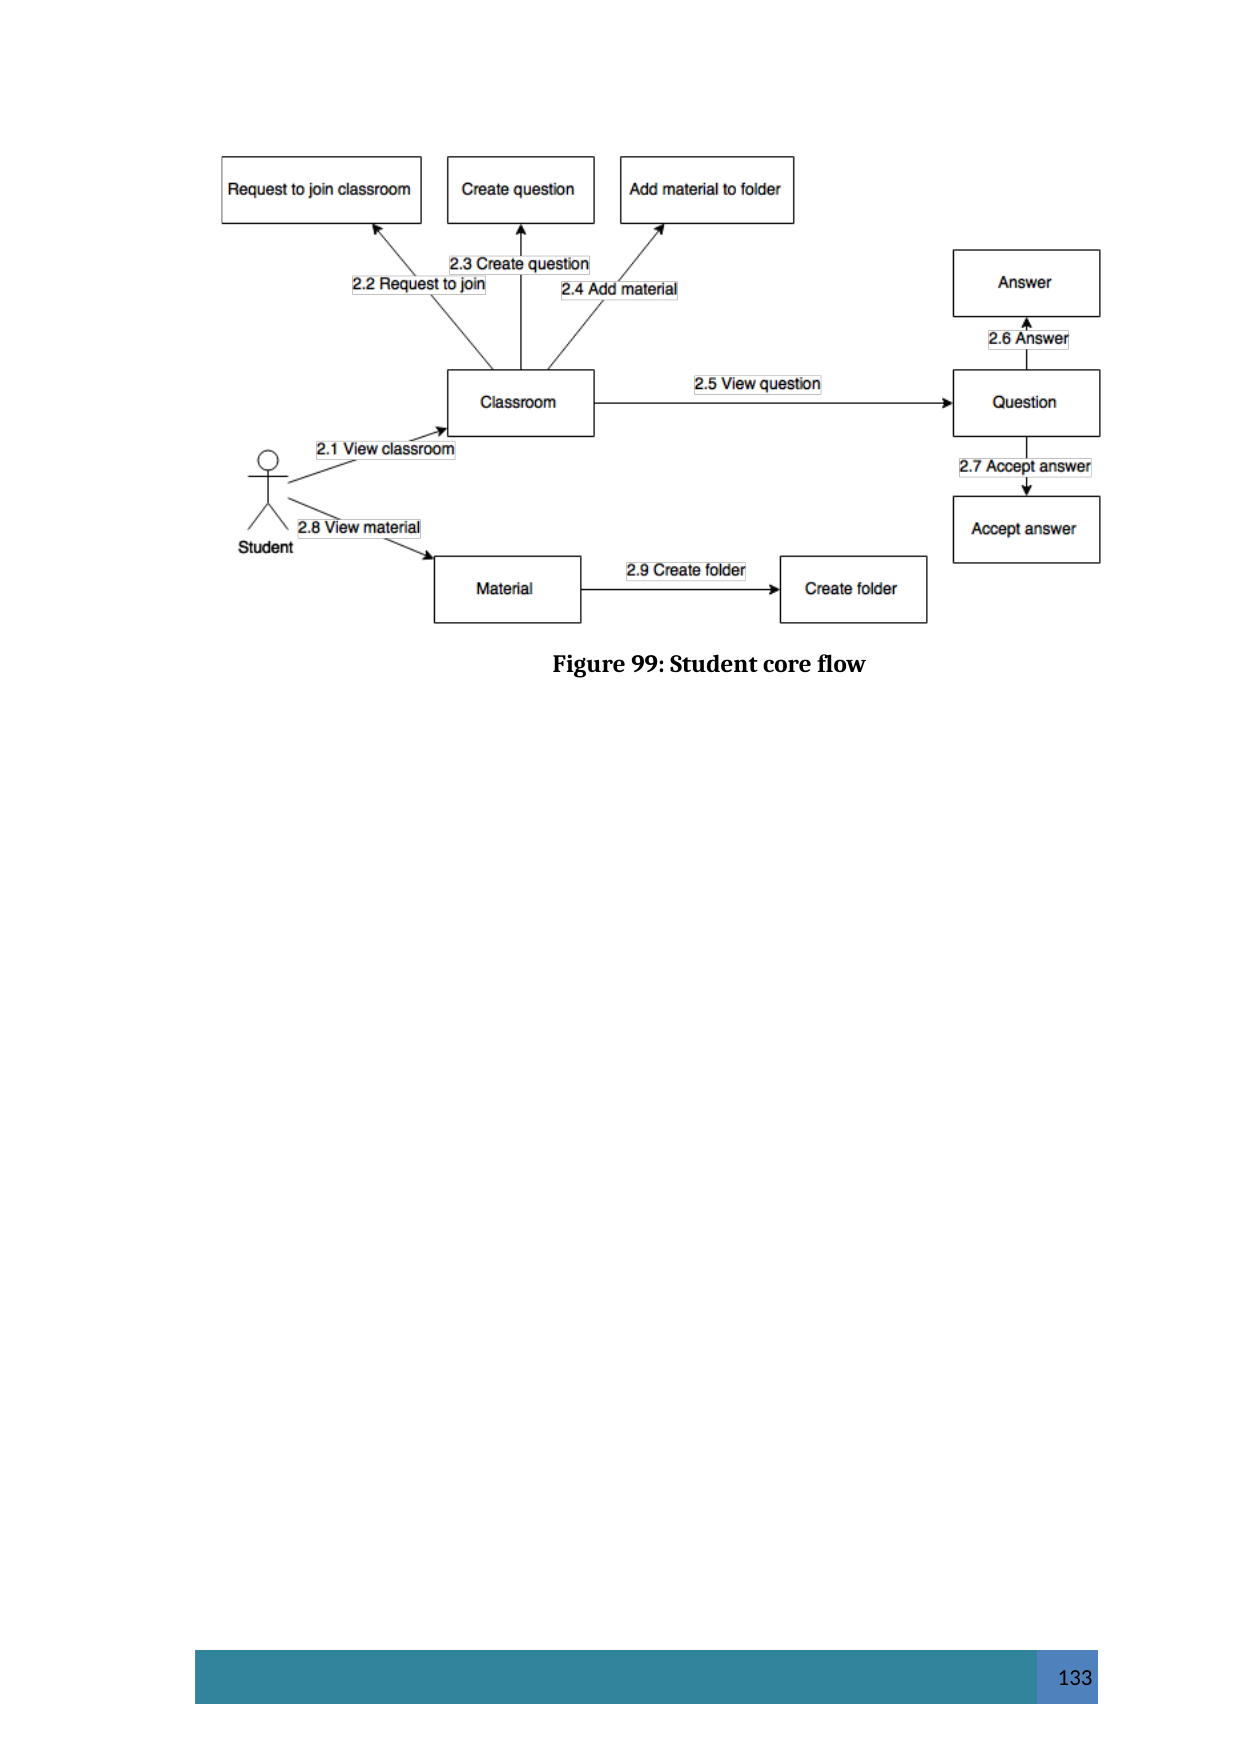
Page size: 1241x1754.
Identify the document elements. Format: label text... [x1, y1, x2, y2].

picture [221, 147, 1102, 625]
